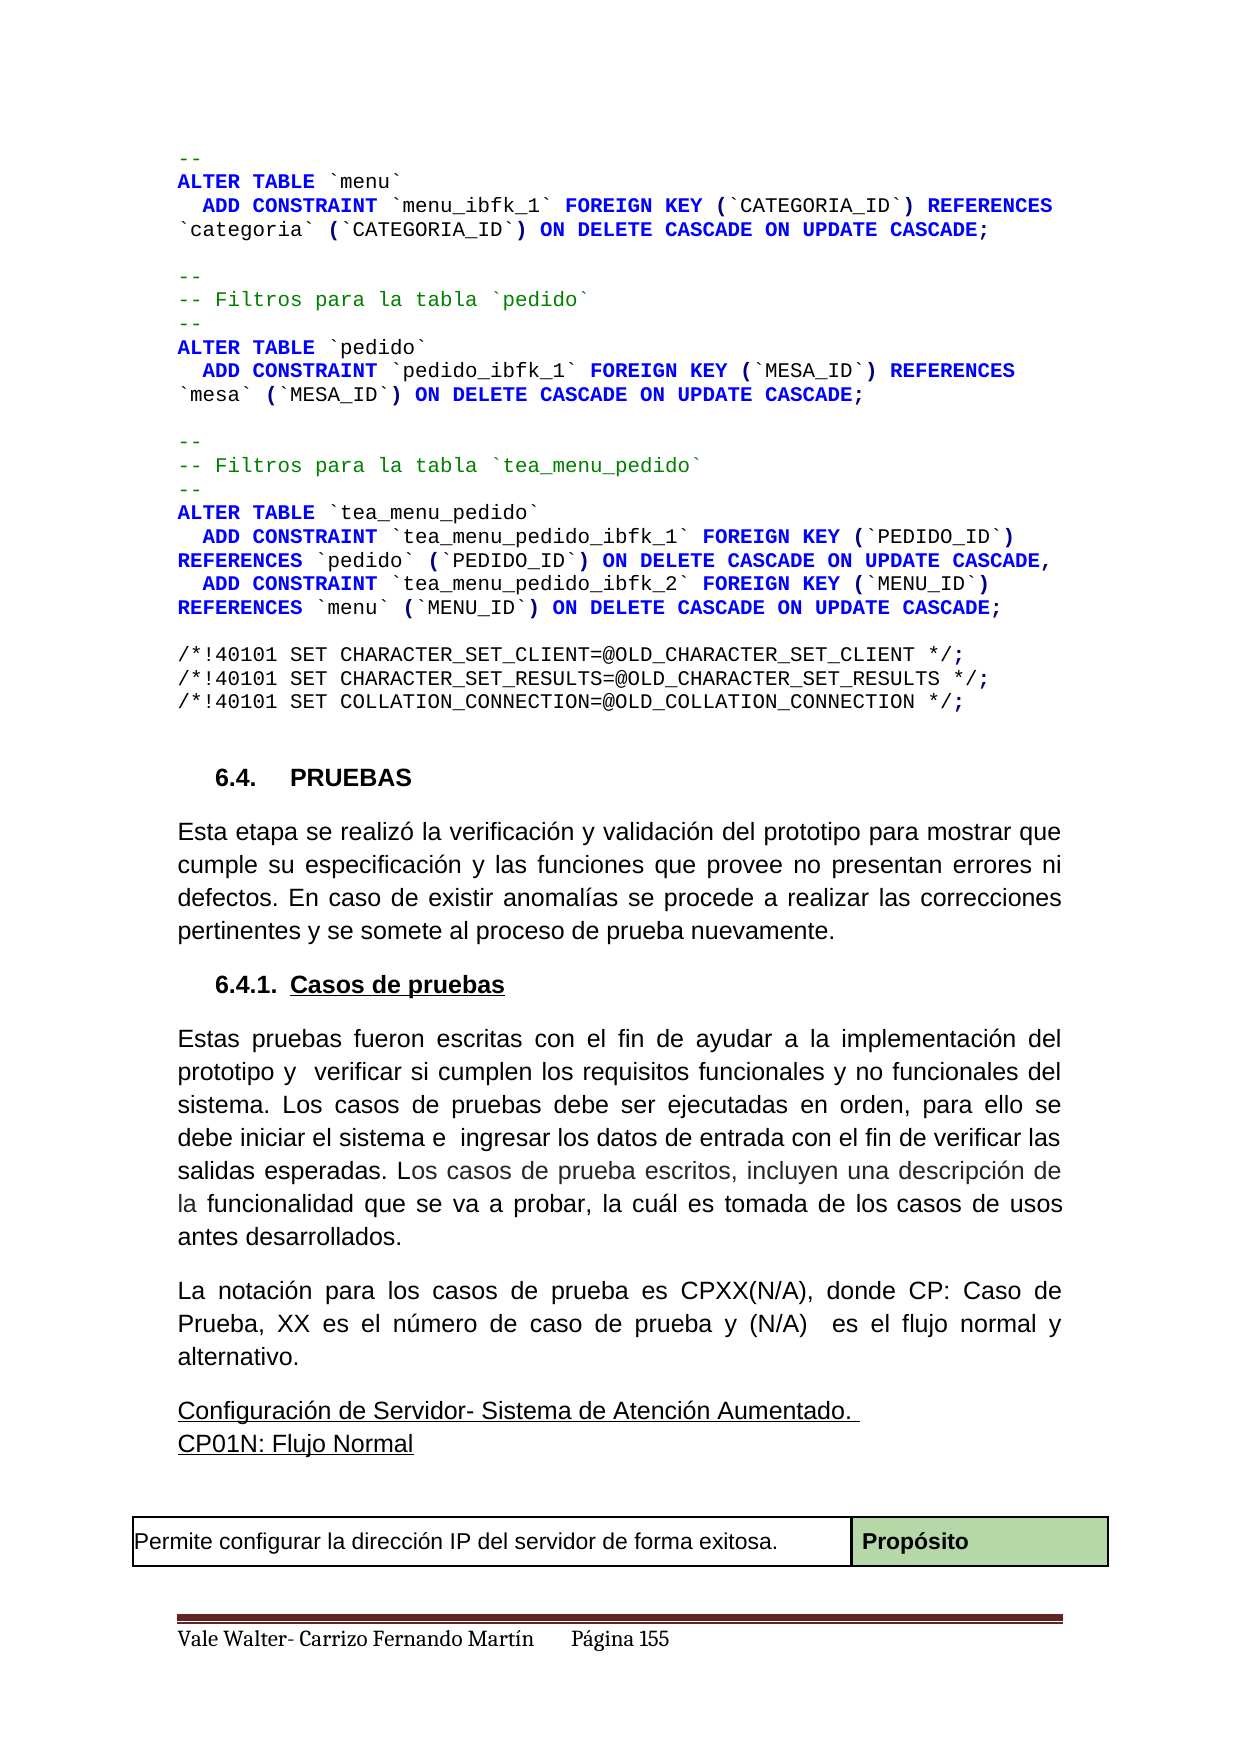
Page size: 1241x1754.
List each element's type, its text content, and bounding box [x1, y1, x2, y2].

text ADD CONSTRAINT `pedido_ibfk_1` FOREIGN KEY (`MESA_ID`) REFERENCES `mesa` (`MESA_ID`) ON DELETE CASCADE ON UPDATE CASCADE; [177, 360, 1063, 408]
text CP01N: Flujo Normal [177, 1429, 1063, 1458]
text Esta etapa se realizó la verificación y validación del prototipo para mostrar que cumple su especificación y las funciones que provee no presentan errores ni defectos. En caso de existir anomalías se procede a realizar las correcciones pertinentes y se somete al proceso de prueba nuevamente. [177, 817, 1063, 945]
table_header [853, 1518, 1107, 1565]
text ALTER TABLE `pedido` [177, 337, 1063, 360]
list PRUEBAS [215, 763, 1063, 792]
text -- [177, 148, 1063, 171]
text /*!40101 SET COLLATION_CONNECTION=@OLD_COLLATION_CONNECTION */; [177, 691, 1063, 715]
text La notación para los casos de prueba es CPXX(N/A), donde CP: Caso de Prueba, XX es el número de caso de prueba y (N/A) es el flujo normal y alternativo. [177, 1276, 1063, 1371]
text /*!40101 SET CHARACTER_SET_CLIENT=@OLD_CHARACTER_SET_CLIENT */; [177, 644, 1063, 668]
text -- [177, 479, 1063, 502]
text ADD CONSTRAINT `tea_menu_pedido_ibfk_2` FOREIGN KEY (`MENU_ID`) REFERENCES `menu` (`MENU_ID`) ON DELETE CASCADE ON UPDATE CASCADE; [177, 573, 1063, 621]
text Configuración de Servidor- Sistema de Atención Aumentado. [177, 1396, 1063, 1425]
text -- [177, 431, 1063, 455]
text -- Filtros para la tabla `tea_menu_pedido` [177, 455, 1063, 479]
text -- Filtros para la tabla `pedido` [177, 289, 1063, 313]
text -- [177, 266, 1063, 289]
text ADD CONSTRAINT `menu_ibfk_1` FOREIGN KEY (`CATEGORIA_ID`) REFERENCES `categoria` (`CATEGORIA_ID`) ON DELETE CASCADE ON UPDATE CASCADE; [177, 195, 1063, 242]
text Estas pruebas fueron escritas con el fin de ayudar a la implementación del prototipo y verificar si cumplen los requisitos funcionales y no funcionales del sistema. Los casos de pruebas debe ser ejecutadas en orden, para ello se debe iniciar el sistema e ingresar los datos de entrada con el fin de verificar las salidas esperadas. Los casos de prueba escritos, incluyen una descripción de la funcionalidad que se va a probar, la cuál es tomada de los casos de usos antes desarrollados. [177, 1024, 1063, 1251]
text ALTER TABLE `tea_menu_pedido` [177, 502, 1063, 526]
text -- [177, 313, 1063, 337]
text /*!40101 SET CHARACTER_SET_RESULTS=@OLD_CHARACTER_SET_RESULTS */; [177, 668, 1063, 691]
list Casos de pruebas [215, 970, 1063, 999]
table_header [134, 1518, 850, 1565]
text ALTER TABLE `menu` [177, 171, 1063, 195]
text ADD CONSTRAINT `tea_menu_pedido_ibfk_1` FOREIGN KEY (`PEDIDO_ID`) REFERENCES `pedido` (`PEDIDO_ID`) ON DELETE CASCADE ON UPDATE CASCADE, [177, 526, 1063, 573]
